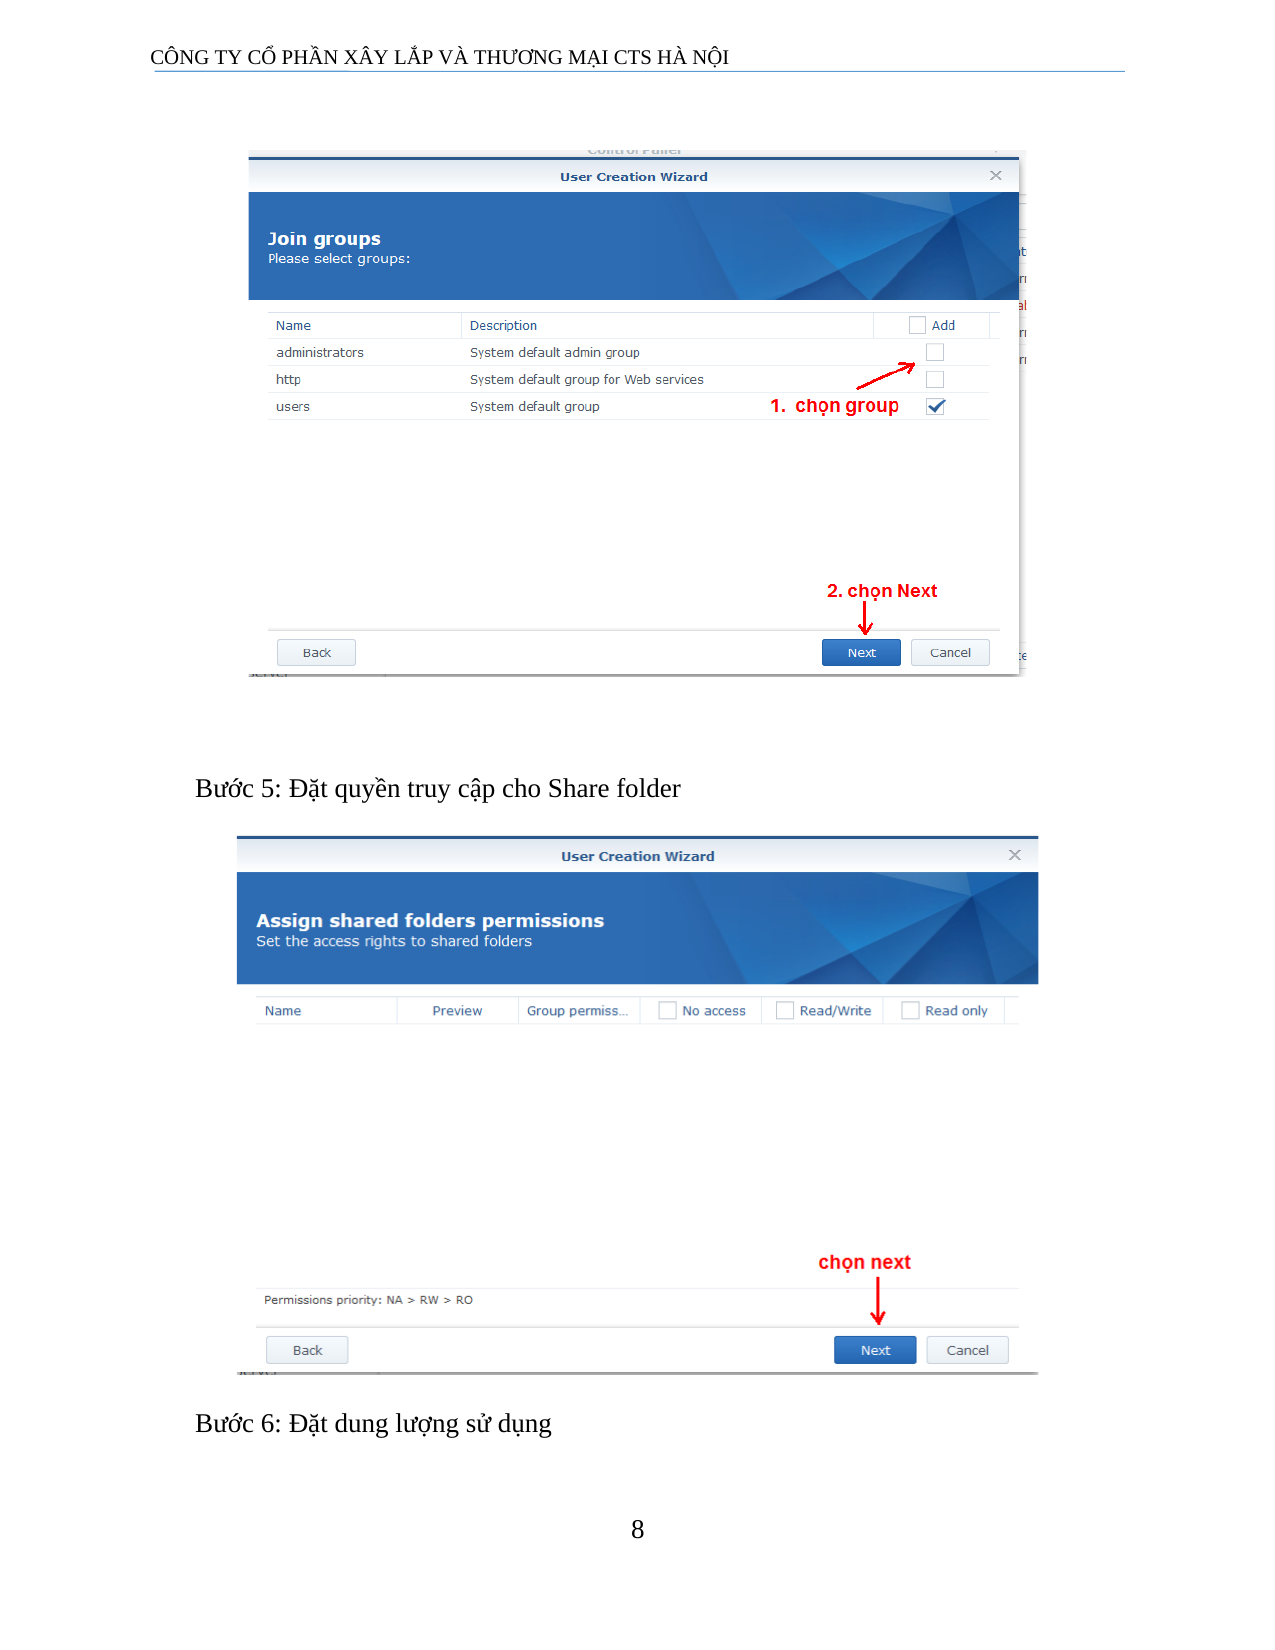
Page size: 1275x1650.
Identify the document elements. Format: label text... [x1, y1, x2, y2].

picture [236, 835, 1039, 1375]
picture [248, 150, 1027, 677]
text Bước 5: Đặt quyền truy cập cho Share folder [150, 772, 1125, 803]
text Bước 6: Đặt dung lượng sử dụng [150, 1407, 1125, 1438]
